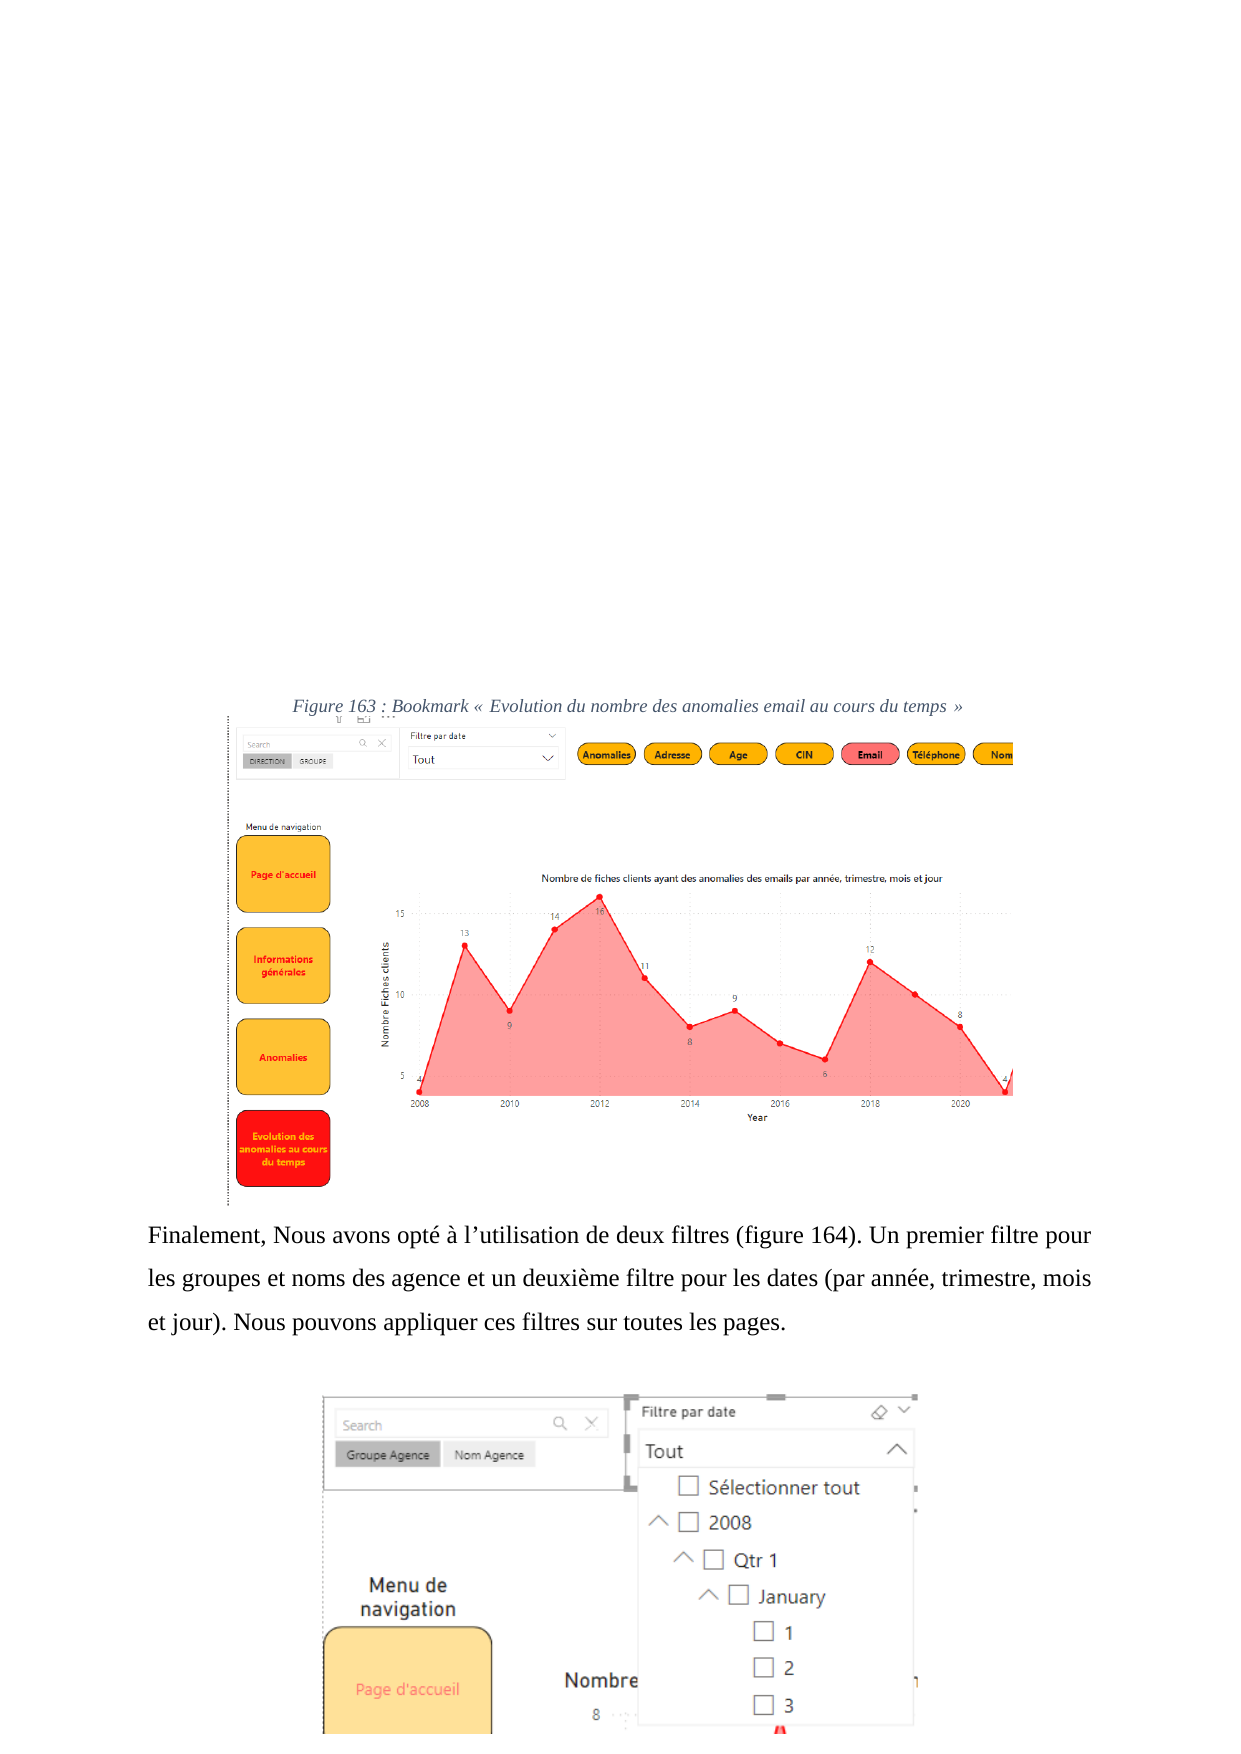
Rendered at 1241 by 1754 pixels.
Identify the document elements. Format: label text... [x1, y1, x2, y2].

picture [322, 1393, 918, 1734]
text Finalement, Nous avons opté à l’utilisation de deux filtres (figure 164). Un premier filtre pour les groupes et noms des agence et un deuxième filtre pour les dates (par année, trimestre, mois et jour). Nous pouvons appliquer ces filtres sur toutes les pages. [148, 924, 1093, 1335]
picture [227, 716, 1013, 1206]
